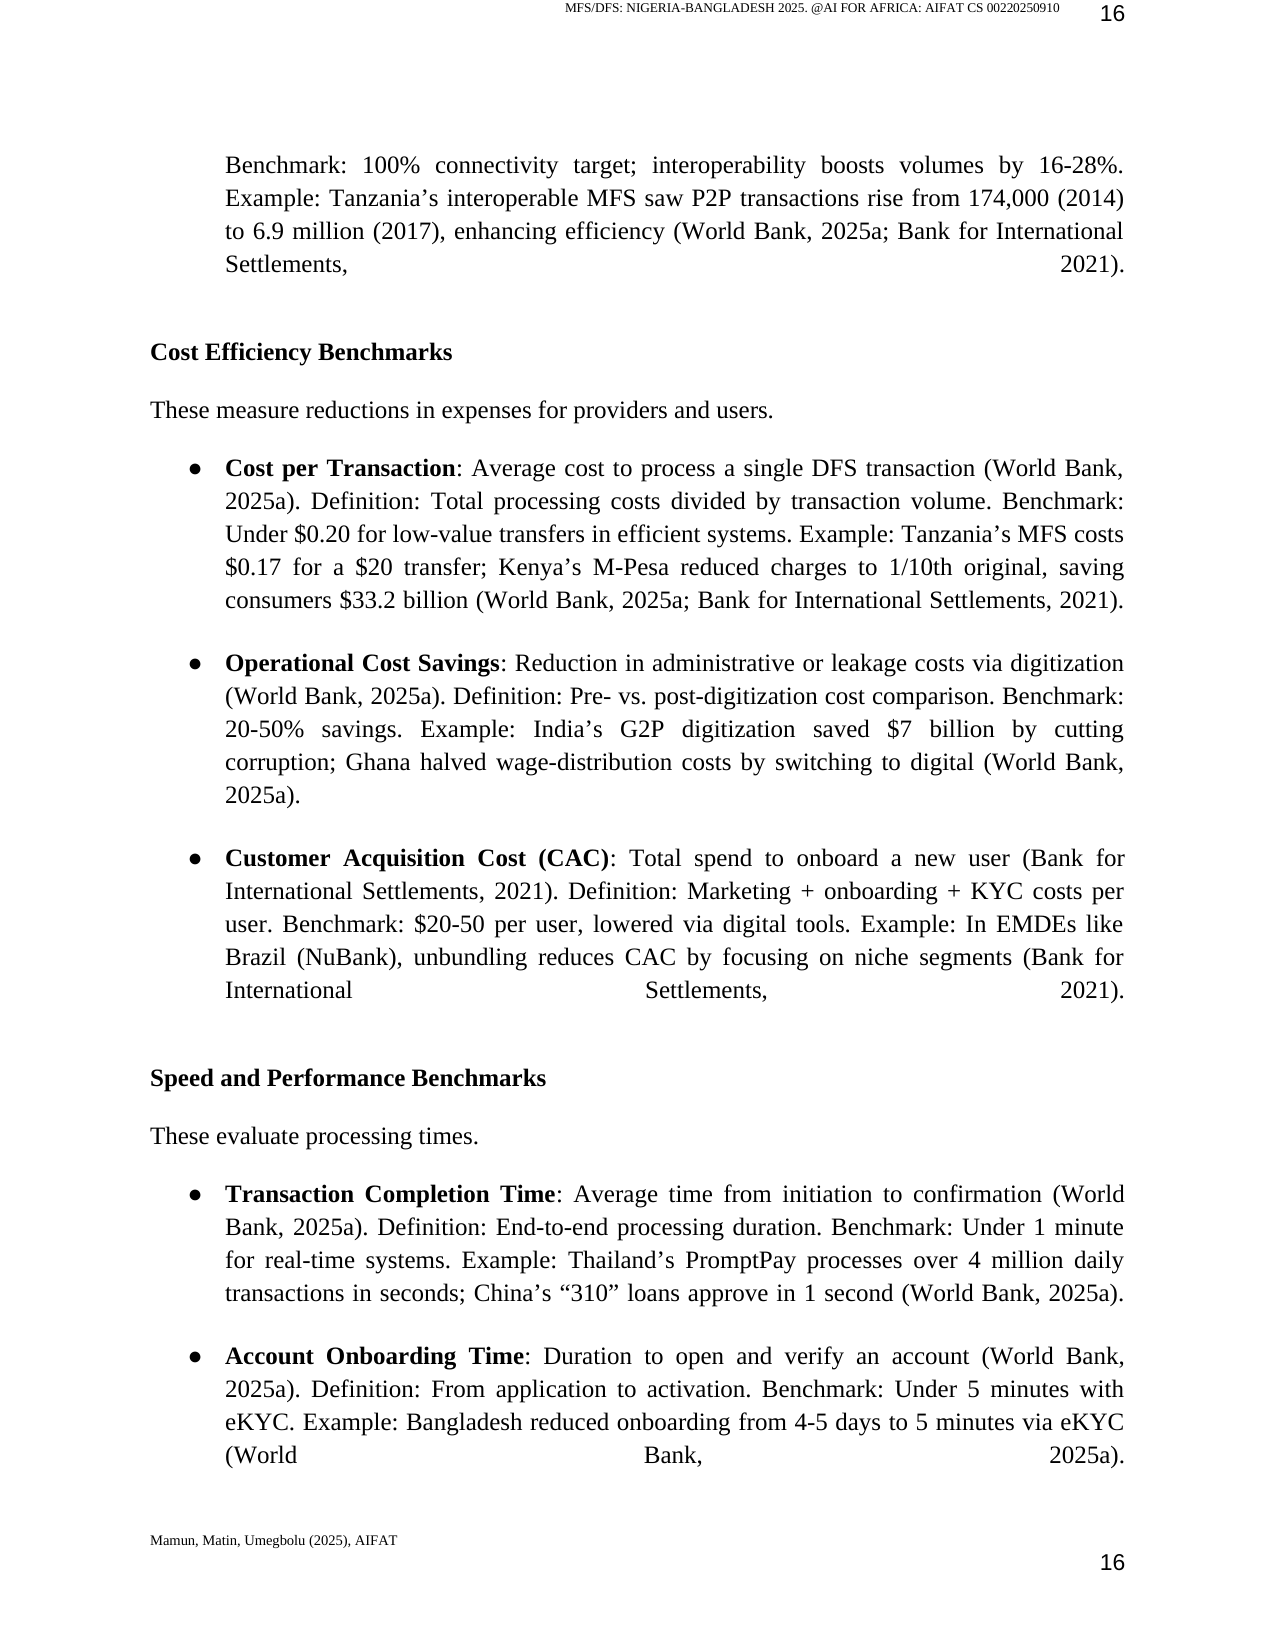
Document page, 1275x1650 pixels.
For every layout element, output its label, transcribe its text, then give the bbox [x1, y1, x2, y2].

list Operational Cost Savings: Reduction in administrative or leakage costs via digitization (World Bank, 2025a). Definition: Pre- vs. post-digitization cost comparison. Benchmark: 20-50% savings. Example: India’s G2P digitization saved $7 billion by cutting corruption; Ghana halved wage-distribution costs by switching to digital (World Bank, 2025a). [187, 648, 1125, 839]
subtitle Speed and Performance Benchmarks [150, 1063, 1125, 1092]
subtitle Cost Efficiency Benchmarks [150, 337, 1125, 366]
list Customer Acquisition Cost (CAC): Total spend to onboard a new user (Bank for International Settlements, 2021). Definition: Marketing + onboarding + KYC costs per user. Benchmark: $20-50 per user, lowered via digital tools. Example: In EMDEs like Brazil (NuBank), unbundling reduces CAC by focusing on niche segments (Bank for International Settlements, 2021). [187, 843, 1125, 1034]
list Transaction Completion Time: Average time from initiation to confirmation (World Bank, 2025a). Definition: End-to-end processing duration. Benchmark: Under 1 minute for real-time systems. Example: Thailand’s PromptPay processes over 4 million daily transactions in seconds; China’s “310” loans approve in 1 second (World Bank, 2025a). [187, 1179, 1125, 1337]
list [187, 150, 1125, 308]
text These measure reductions in expenses for providers and users. [150, 395, 1125, 424]
text These evaluate processing times. [150, 1121, 1125, 1150]
list Cost per Transaction: Average cost to process a single DFS transaction (World Bank, 2025a). Definition: Total processing costs divided by transaction volume. Benchmark: Under $0.20 for low-value transfers in efficient systems. Example: Tanzania’s MFS costs $0.17 for a $20 transfer; Kenya’s M-Pesa reduced charges to 1/10th original, saving consumers $33.2 billion (World Bank, 2025a; Bank for International Settlements, 2021). [187, 453, 1125, 644]
list Account Onboarding Time: Duration to open and verify an account (World Bank, 2025a). Definition: From application to activation. Benchmark: Under 5 minutes with eKYC. Example: Bangladesh reduced onboarding from 4-5 days to 5 minutes via eKYC (World Bank, 2025a). [187, 1341, 1125, 1499]
